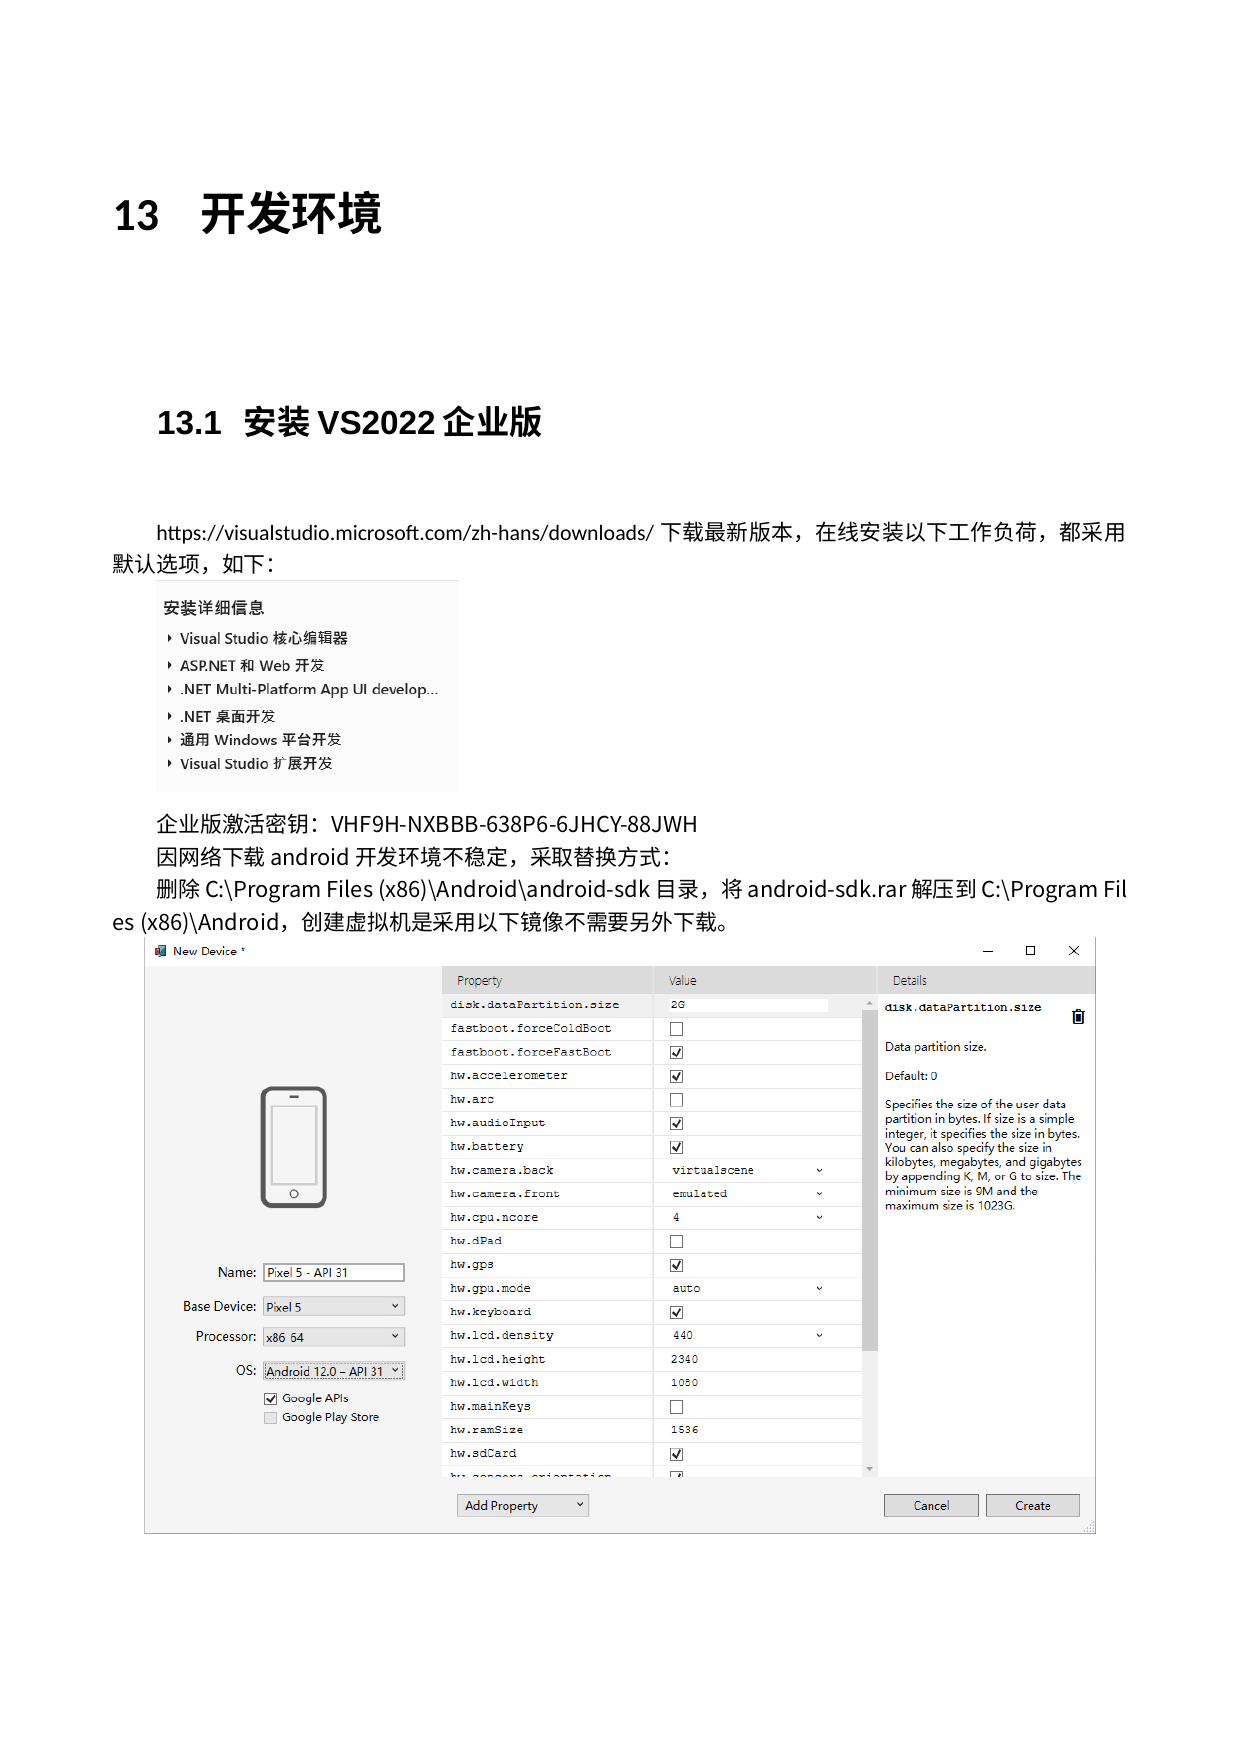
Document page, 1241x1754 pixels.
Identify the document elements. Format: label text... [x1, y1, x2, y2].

subtitle 安装VS2022企业版 [157, 387, 1128, 452]
text https://visualstudio.microsoft.com/zh-hans/downloads/ 下载最新版本，在线安装以下工作负荷，都采用默认选项，如下： [112, 514, 1128, 579]
text 企业版激活密钥：VHF9H-NXBBB-638P6-6JHCY-88JWH [112, 807, 1128, 839]
text 删除C:\Program Files (x86)\Android\android-sdk目录，将android-sdk.rar解压到C:\Program Files (x86)\Android，创建虚拟机是采用以下镜像不需要另外下载。 [112, 872, 1128, 937]
subtitle 开发环境 [112, 162, 1128, 259]
picture [144, 937, 1096, 1534]
picture [156, 579, 459, 792]
text 因网络下载android开发环境不稳定，采取替换方式： [112, 839, 1128, 872]
